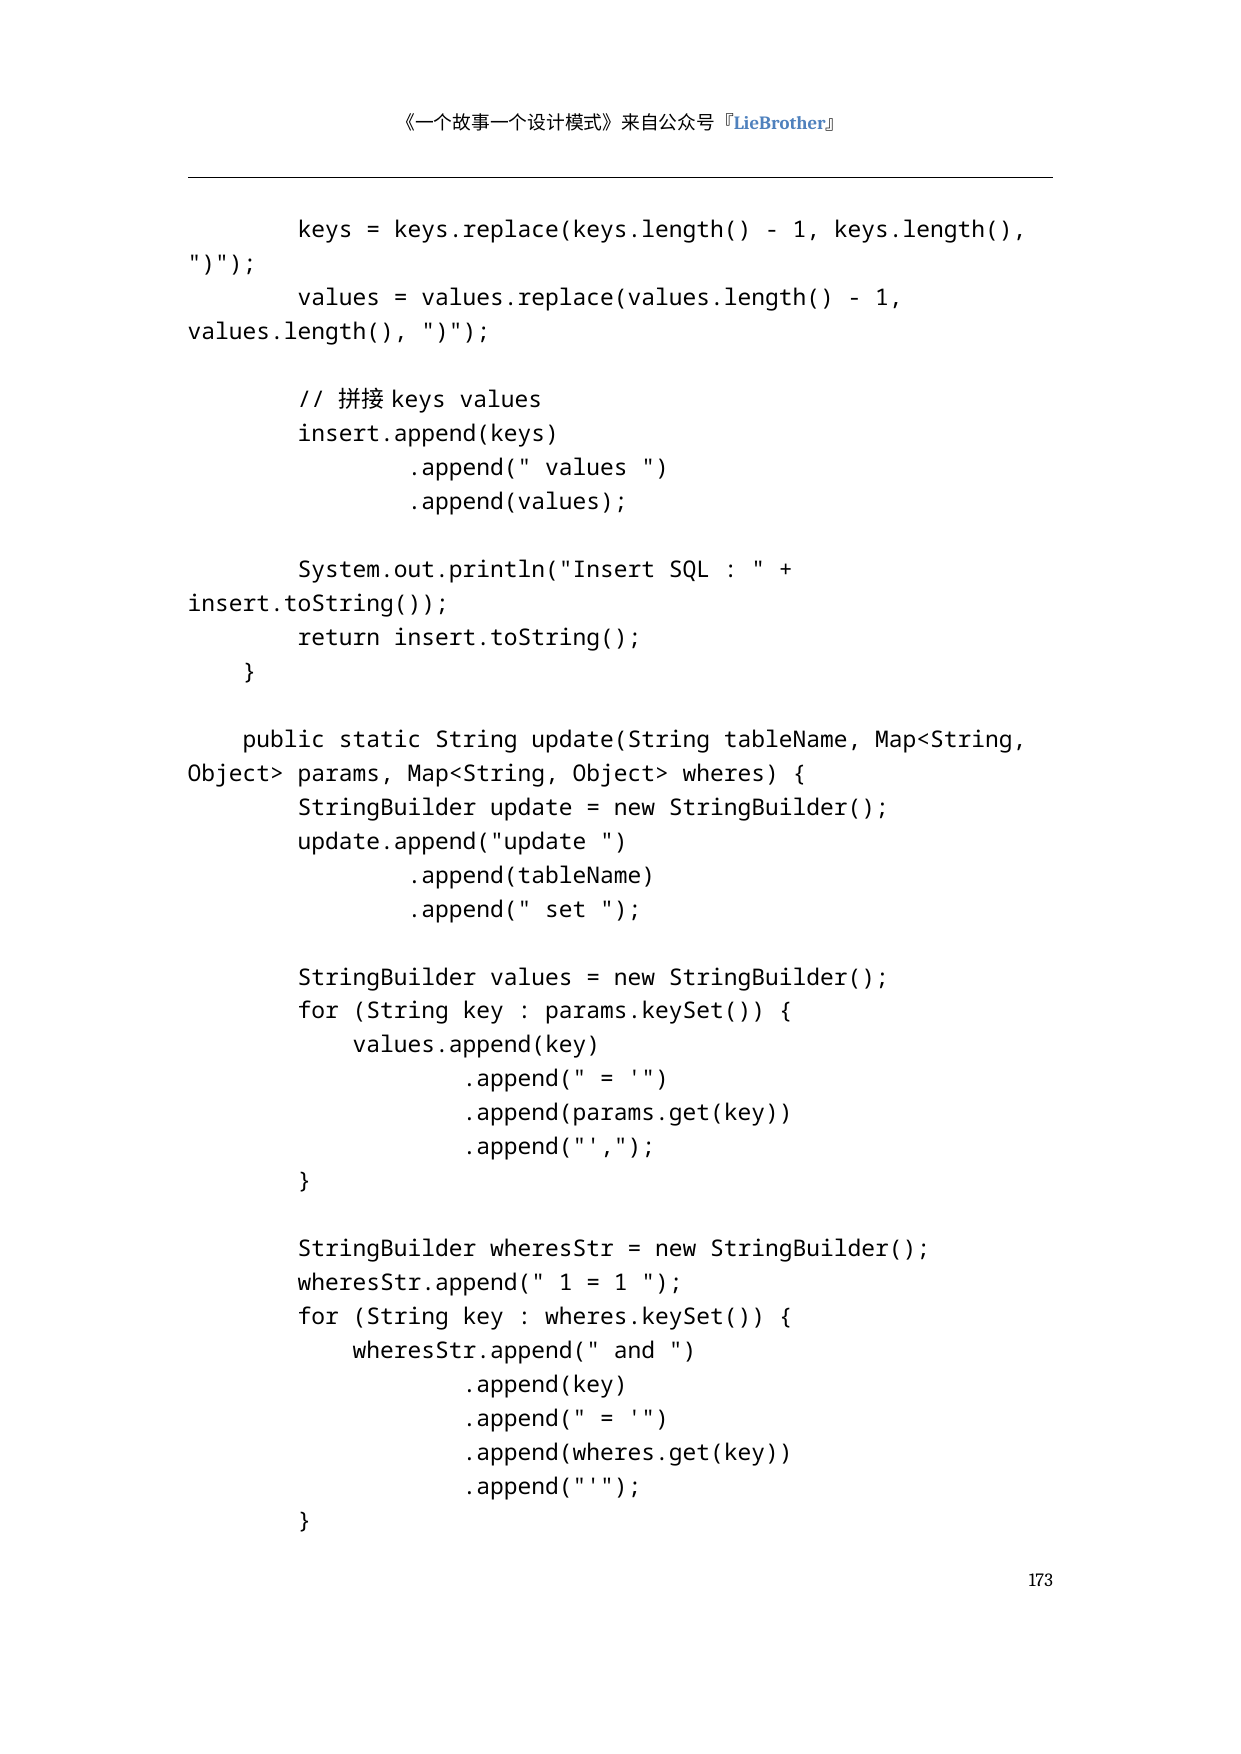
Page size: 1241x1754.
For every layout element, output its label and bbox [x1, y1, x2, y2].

text [187, 212, 1053, 1536]
